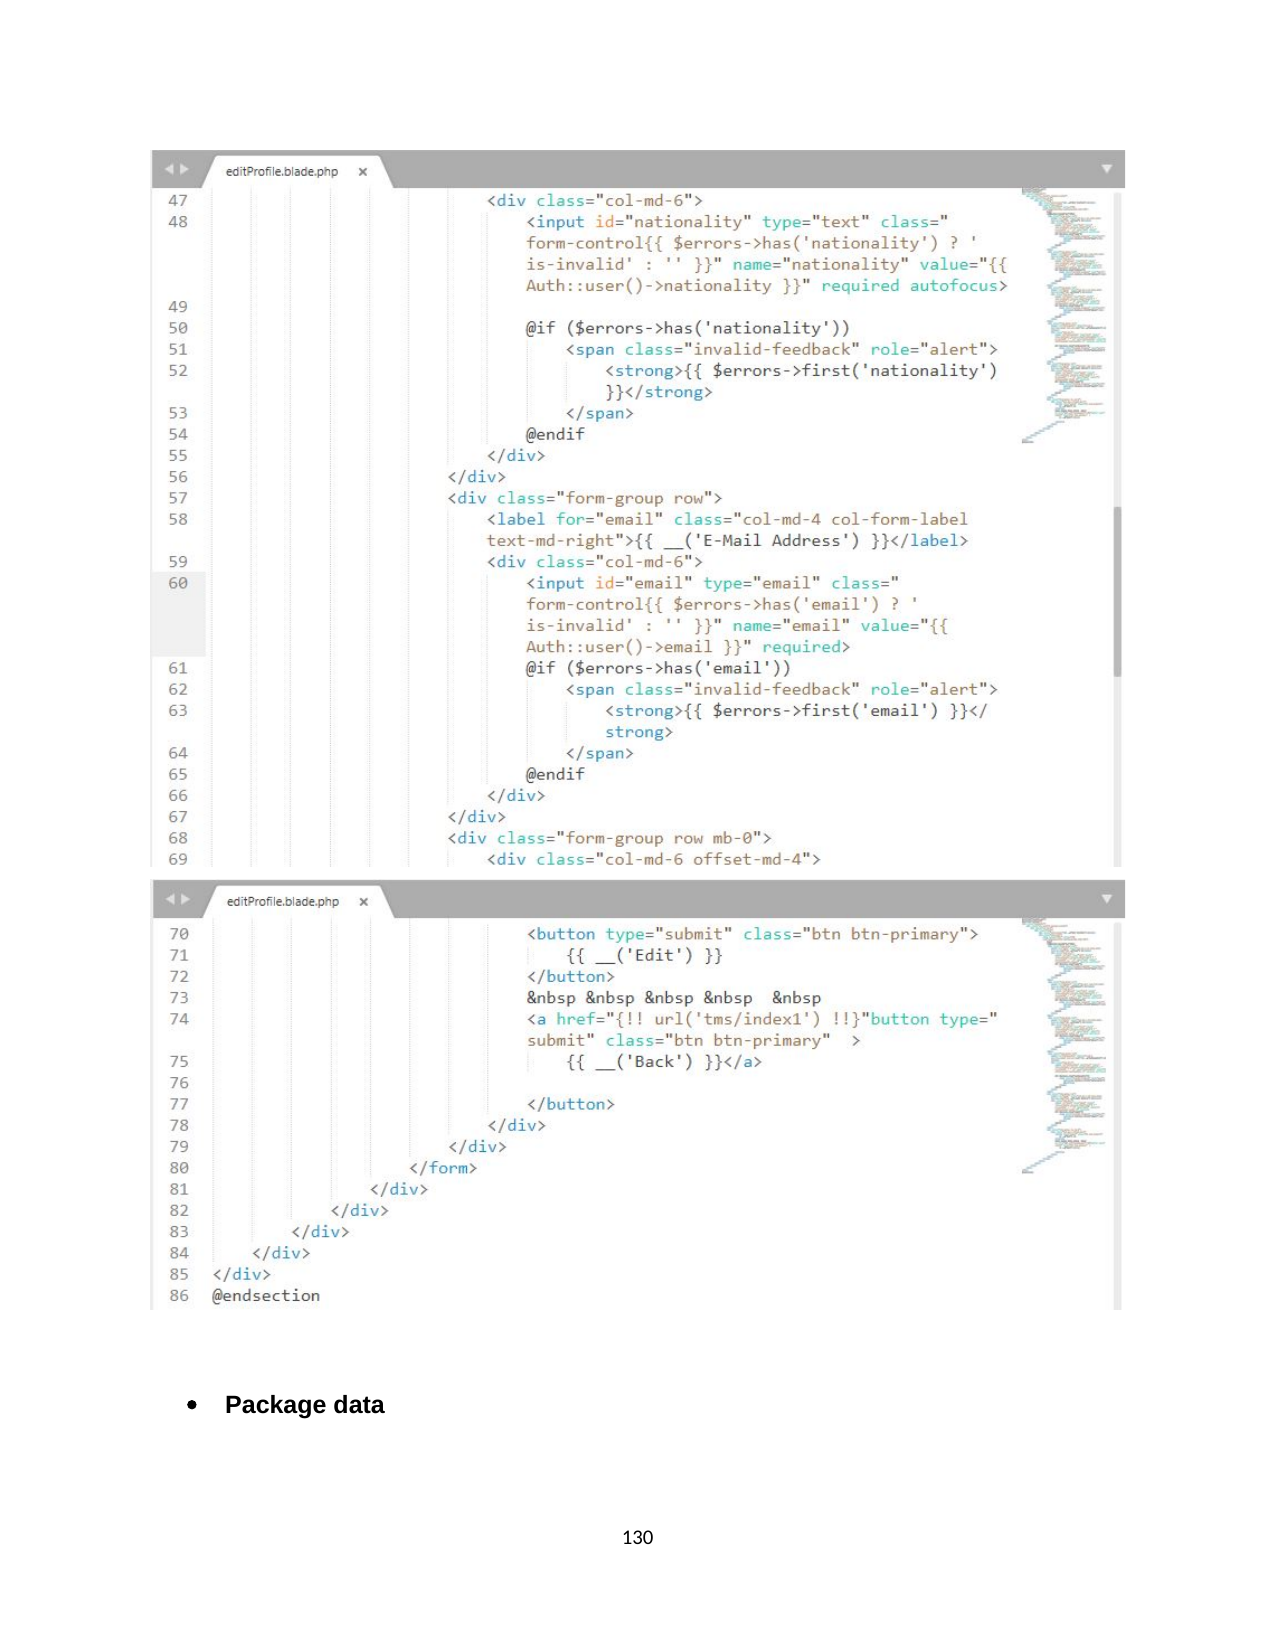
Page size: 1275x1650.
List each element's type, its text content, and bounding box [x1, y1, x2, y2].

picture [150, 879, 1125, 1310]
list Package data [187, 1390, 1125, 1419]
picture [150, 150, 1125, 867]
